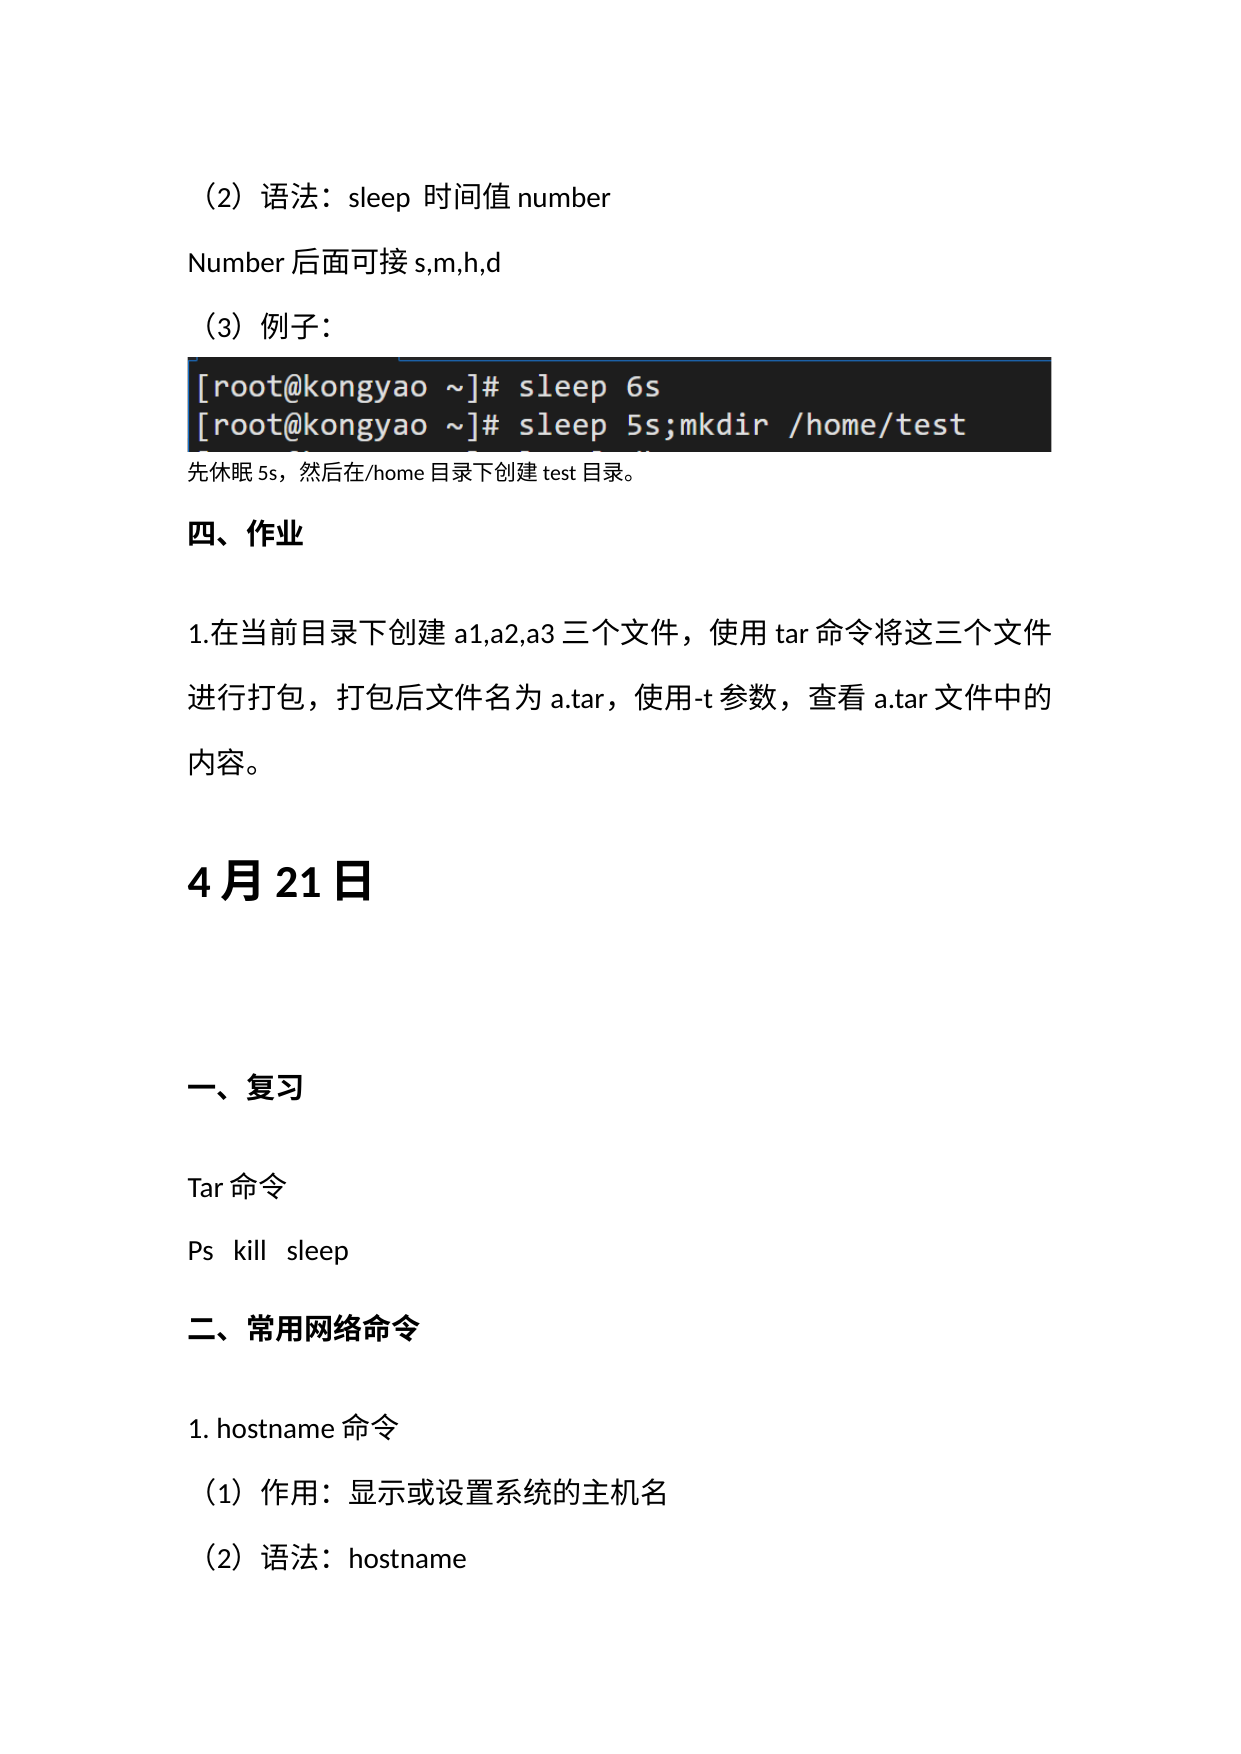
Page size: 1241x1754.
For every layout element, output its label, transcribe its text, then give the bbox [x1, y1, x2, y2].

subtitle 一、复习 [187, 1053, 1053, 1118]
text 1. hostname命令 [187, 1393, 1053, 1458]
text Tar命令 [187, 1152, 1053, 1217]
subtitle 四、作业 [187, 499, 1053, 564]
text 先休眠5s，然后在/home目录下创建test目录。 [187, 454, 1053, 487]
subtitle 二、常用网络命令 [187, 1294, 1053, 1359]
text Ps kill sleep [187, 1217, 1053, 1282]
text （2）语法：hostname [187, 1523, 1053, 1588]
picture [187, 357, 1052, 452]
list 1.在当前目录下创建a1,a2,a3三个文件，使用tar命令将这三个文件进行打包，打包后文件名为a.tar，使用-t参数，查看a.tar文件中的内容。 [187, 598, 1053, 793]
text （2）语法：sleep 时间值number [187, 162, 1053, 227]
text Number 后面可接s,m,h,d [187, 227, 1053, 292]
text （1）作用：显示或设置系统的主机名 [187, 1458, 1053, 1523]
subtitle 4月21日 [187, 828, 1053, 926]
text （3）例子： [187, 292, 1053, 357]
